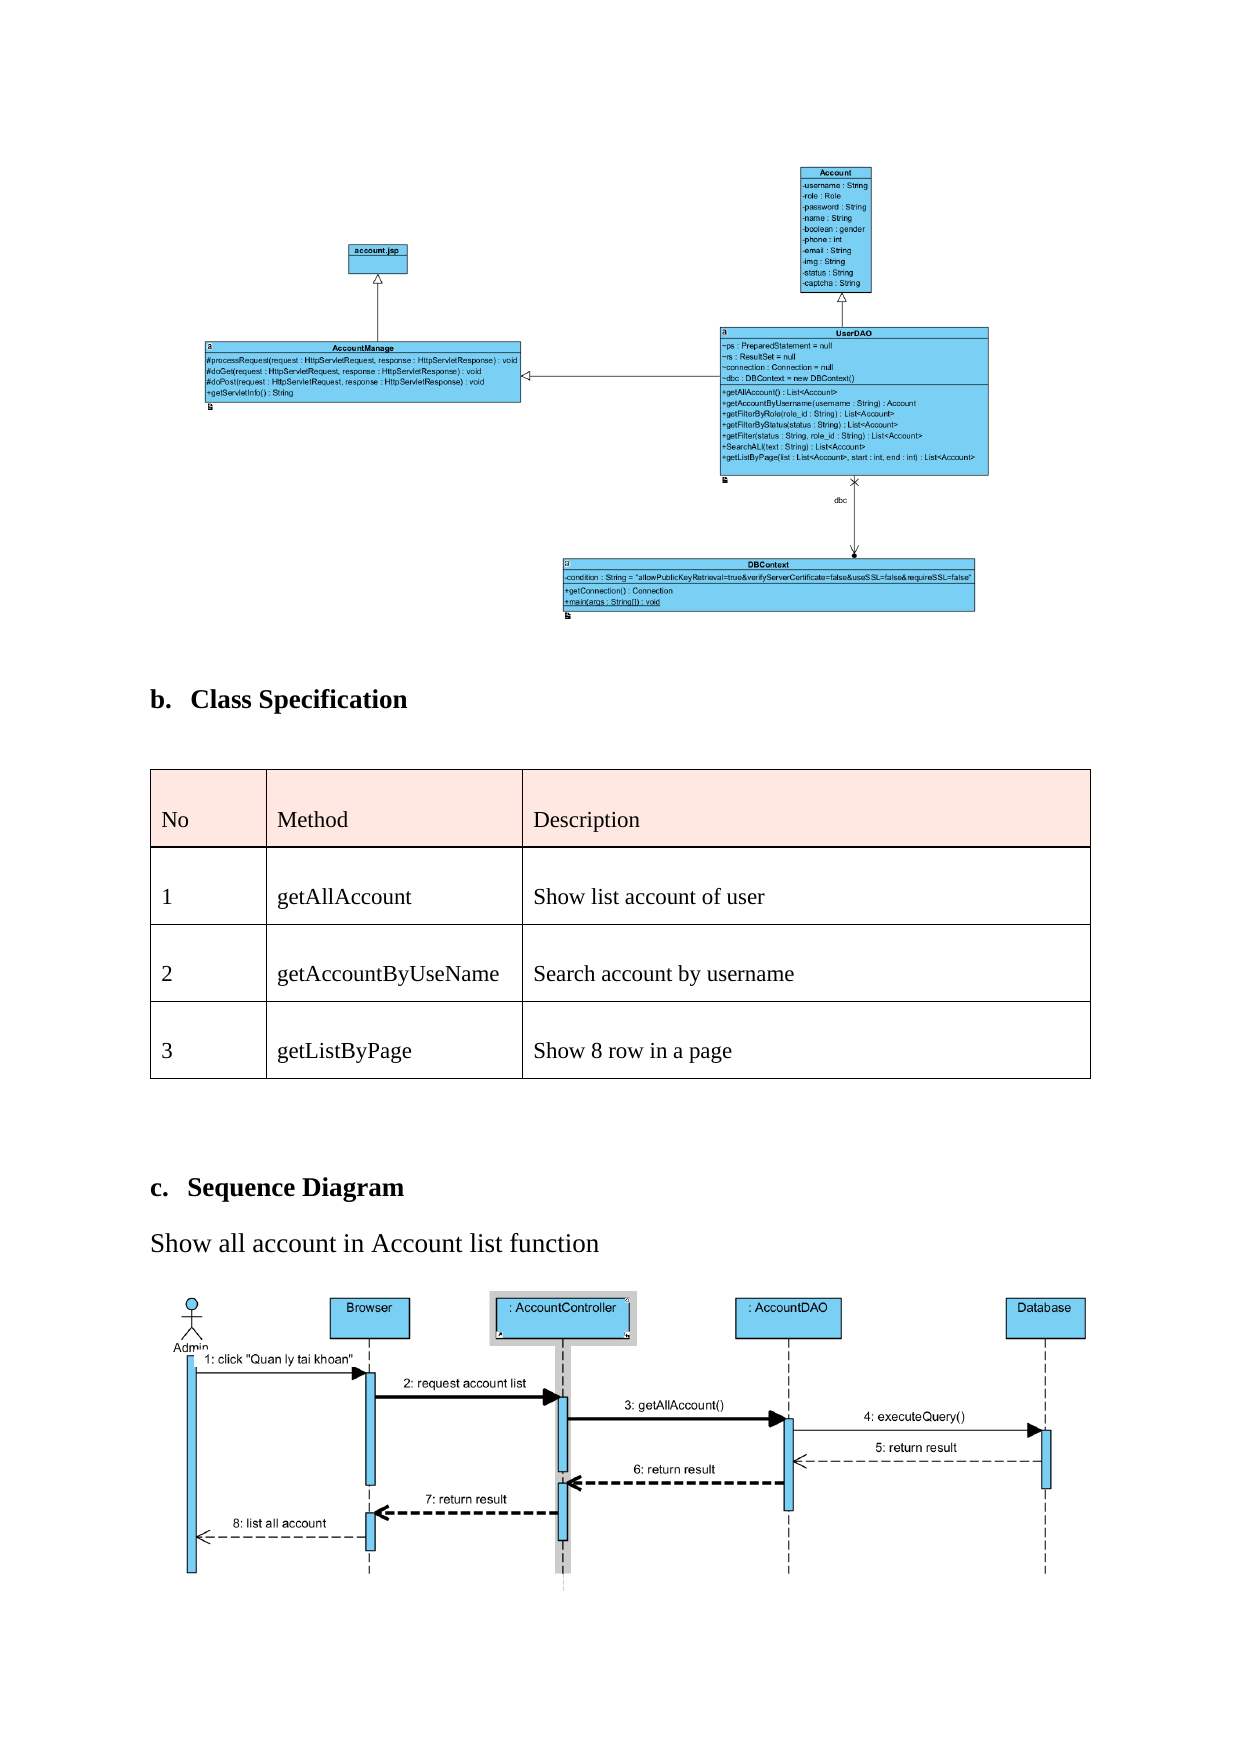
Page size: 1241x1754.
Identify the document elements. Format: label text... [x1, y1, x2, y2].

table_header Method [267, 770, 522, 846]
table_cell getAllAccount [267, 848, 522, 923]
table_header Description [523, 770, 1090, 846]
picture [150, 150, 1091, 642]
table_header No [151, 770, 266, 846]
text Show all account in Account list function [150, 1228, 1090, 1259]
table_cell 1 [151, 848, 266, 923]
subtitle b. Class Specification [150, 683, 1090, 714]
table_cell 2 [151, 925, 266, 1001]
subtitle c. Sequence Diagram [150, 1171, 1090, 1203]
table_cell Search account by username [523, 925, 1090, 1001]
table_cell 3 [151, 1002, 266, 1078]
table_cell Show list account of user [523, 848, 1090, 923]
table_cell getListByPage [267, 1002, 522, 1078]
picture [150, 1288, 1091, 1591]
table_cell Show 8 row in a page [523, 1002, 1090, 1078]
table_cell getAccountByUseName [267, 925, 522, 1001]
